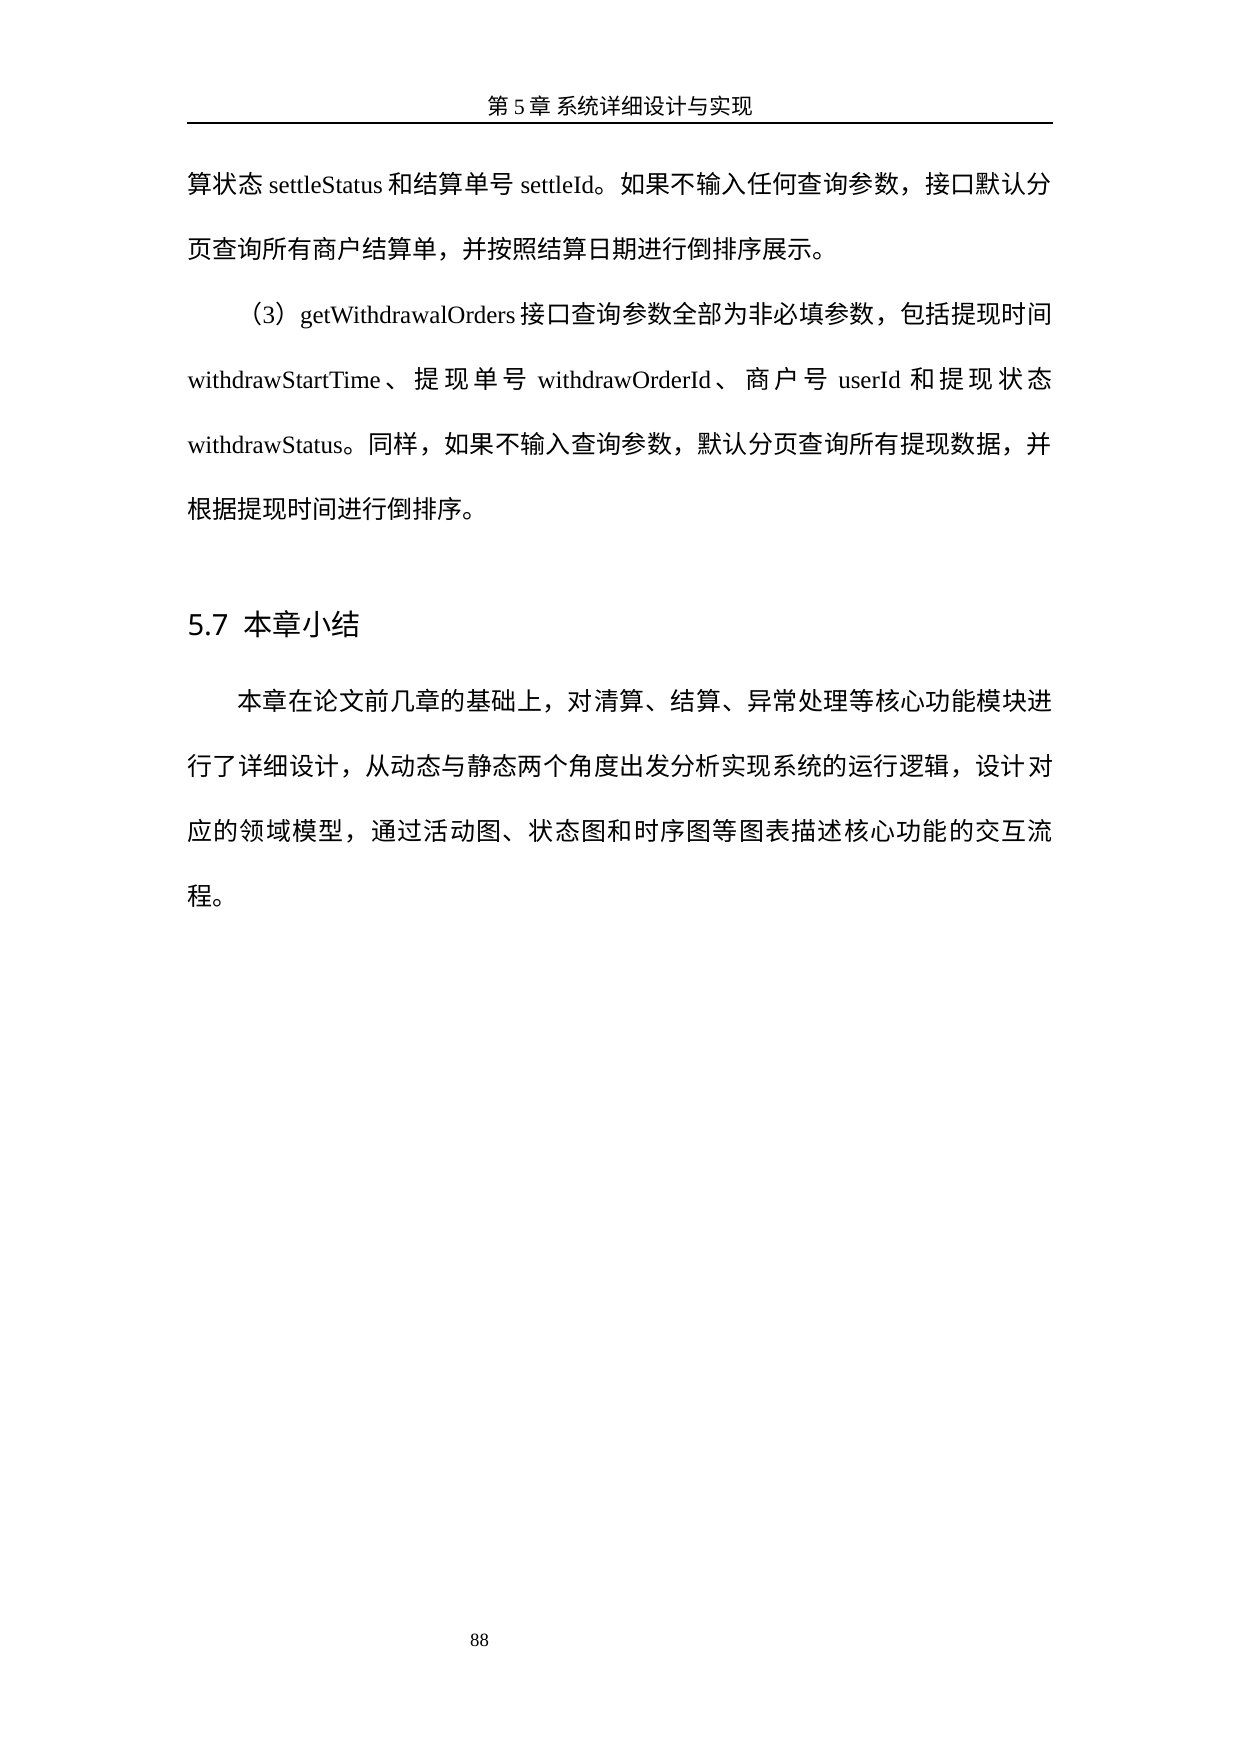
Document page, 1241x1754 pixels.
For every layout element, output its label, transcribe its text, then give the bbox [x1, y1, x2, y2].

list getWithdrawalOrders接口查询参数全部为非必填参数，包括提现时间withdrawStartTime、提现单号withdrawOrderId、商户号userId和提现状态withdrawStatus。同样，如果不输入查询参数，默认分页查询所有提现数据，并根据提现时间进行倒排序。 [187, 280, 1053, 540]
text 本章在论文前几章的基础上，对清算、结算、异常处理等核心功能模块进行了详细设计，从动态与静态两个角度出发分析实现系统的运行逻辑，设计对应的领域模型，通过活动图、状态图和时序图等图表描述核心功能的交互流程。 [187, 667, 1053, 927]
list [187, 150, 1053, 280]
text 5.7 本章小结 [187, 590, 1053, 655]
